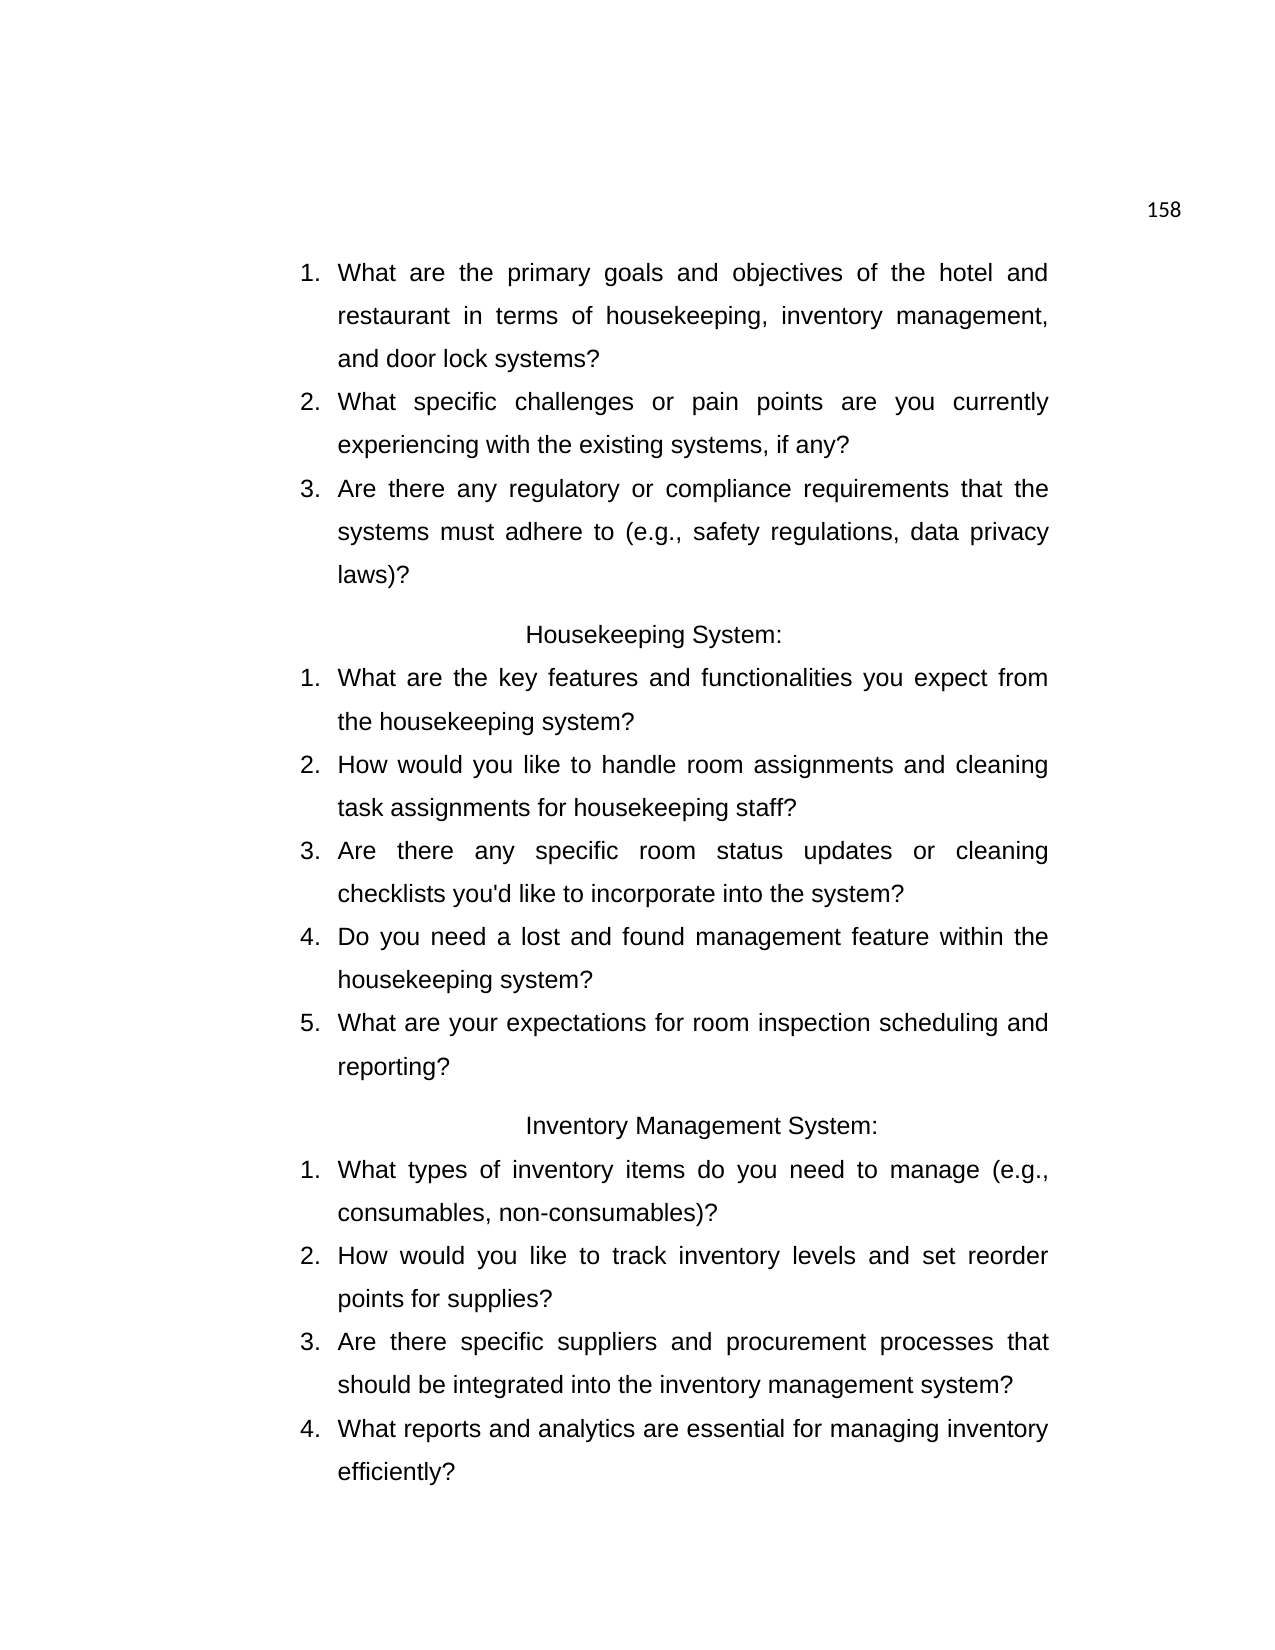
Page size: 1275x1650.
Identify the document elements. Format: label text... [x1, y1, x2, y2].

text Inventory Management System: [525, 1111, 1050, 1140]
list What specific challenges or pain points are you currently experiencing with the existing systems, if any? [300, 387, 1050, 459]
list How would you like to track inventory levels and set reorder points for supplies? [300, 1241, 1050, 1313]
list What reports and analytics are essential for managing inventory efficiently? [300, 1414, 1050, 1486]
list What are the key features and functionalities you expect from the housekeeping system? [300, 663, 1050, 735]
list What are the primary goals and objectives of the hotel and restaurant in terms of housekeeping, inventory management, and door lock systems? [300, 258, 1050, 373]
list Are there specific suppliers and procurement processes that should be integrated into the inventory management system? [300, 1327, 1050, 1399]
list Do you need a lost and found management feature within the housekeeping system? [300, 922, 1050, 994]
text Housekeeping System: [525, 620, 1050, 648]
list Are there any regulatory or compliance requirements that the systems must adhere to (e.g., safety regulations, data privacy laws)? [300, 474, 1050, 589]
list How would you like to handle room assignments and cleaning task assignments for housekeeping staff? [300, 749, 1050, 821]
list What types of inventory items do you need to manage (e.g., consumables, non-consumables)? [300, 1155, 1050, 1227]
list Are there any specific room status updates or cleaning checklists you'd like to incorporate into the system? [300, 836, 1050, 908]
list What are your expectations for room inspection scheduling and reporting? [300, 1008, 1050, 1080]
